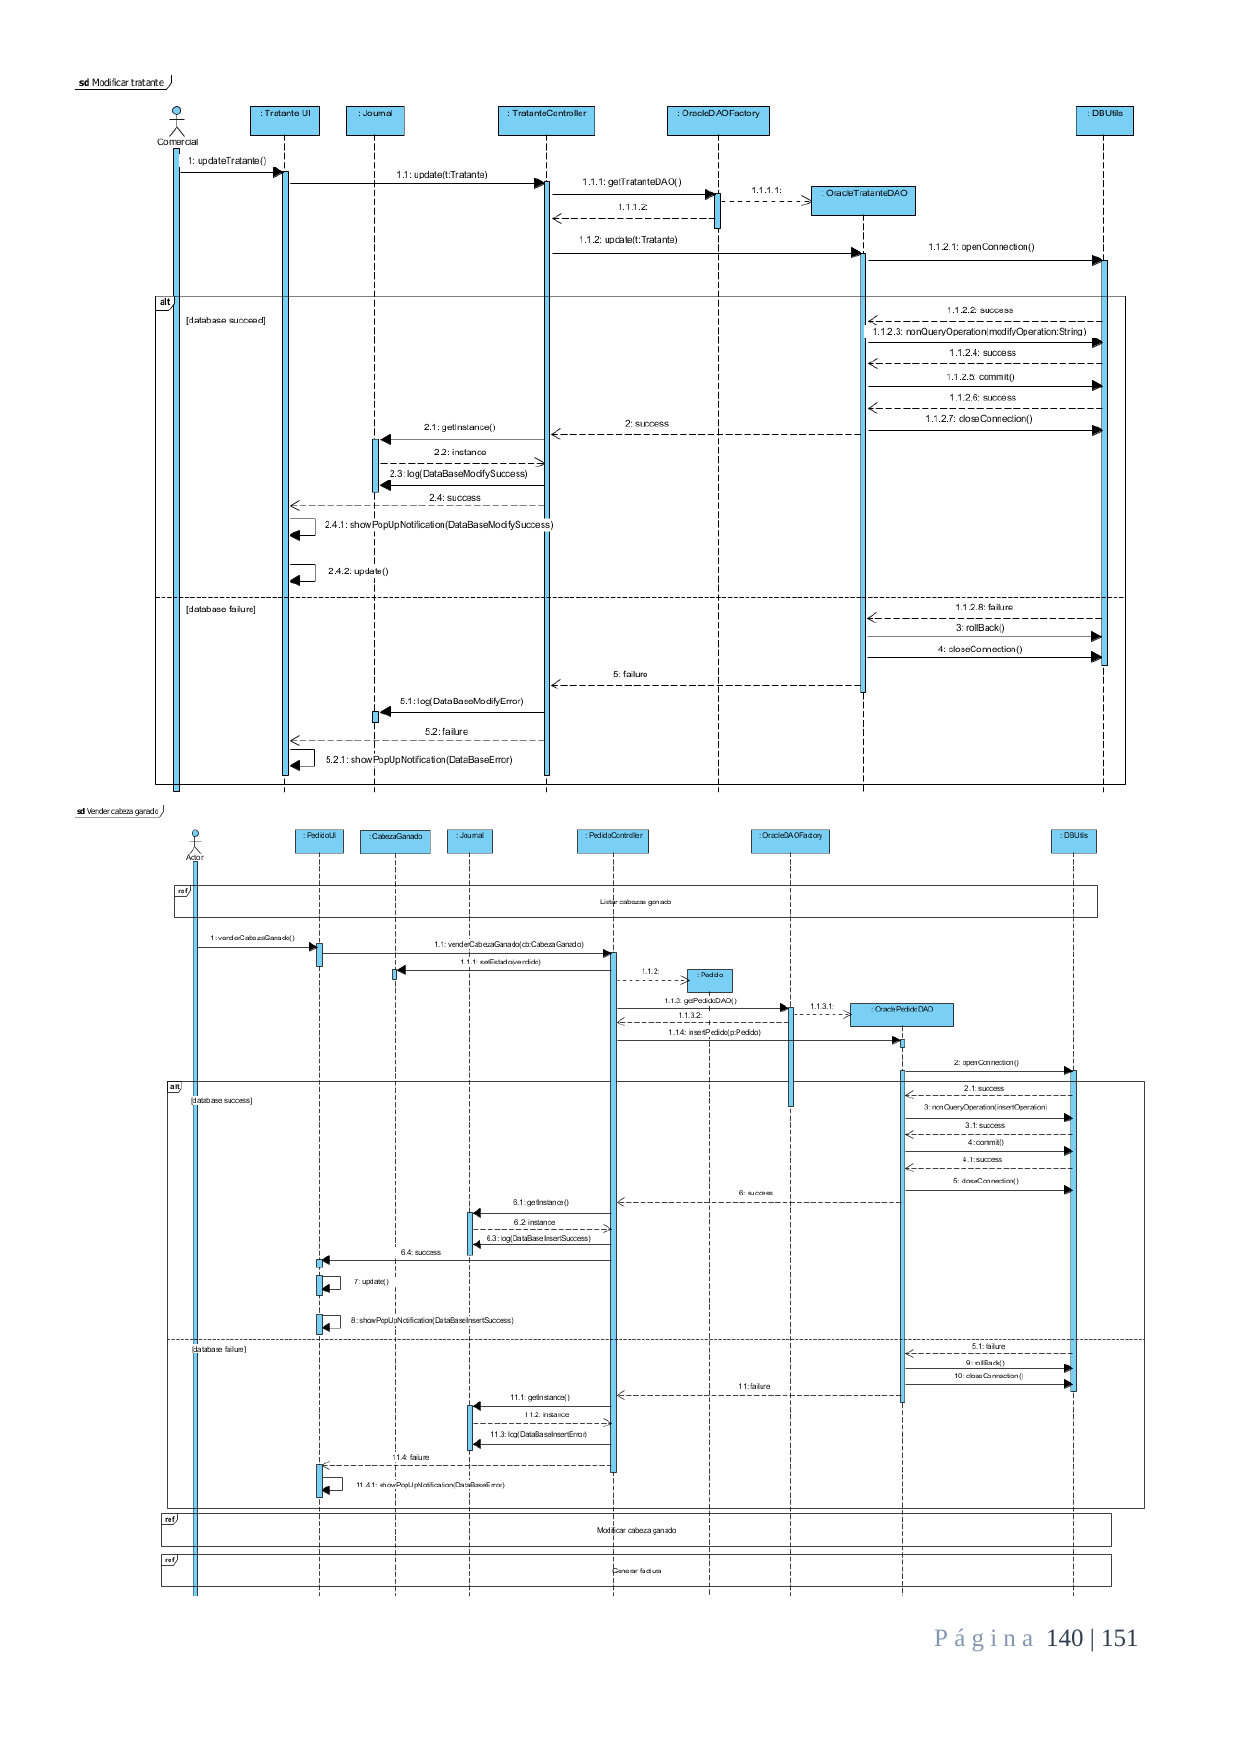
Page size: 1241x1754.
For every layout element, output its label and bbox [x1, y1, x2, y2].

picture [75, 75, 1165, 1596]
